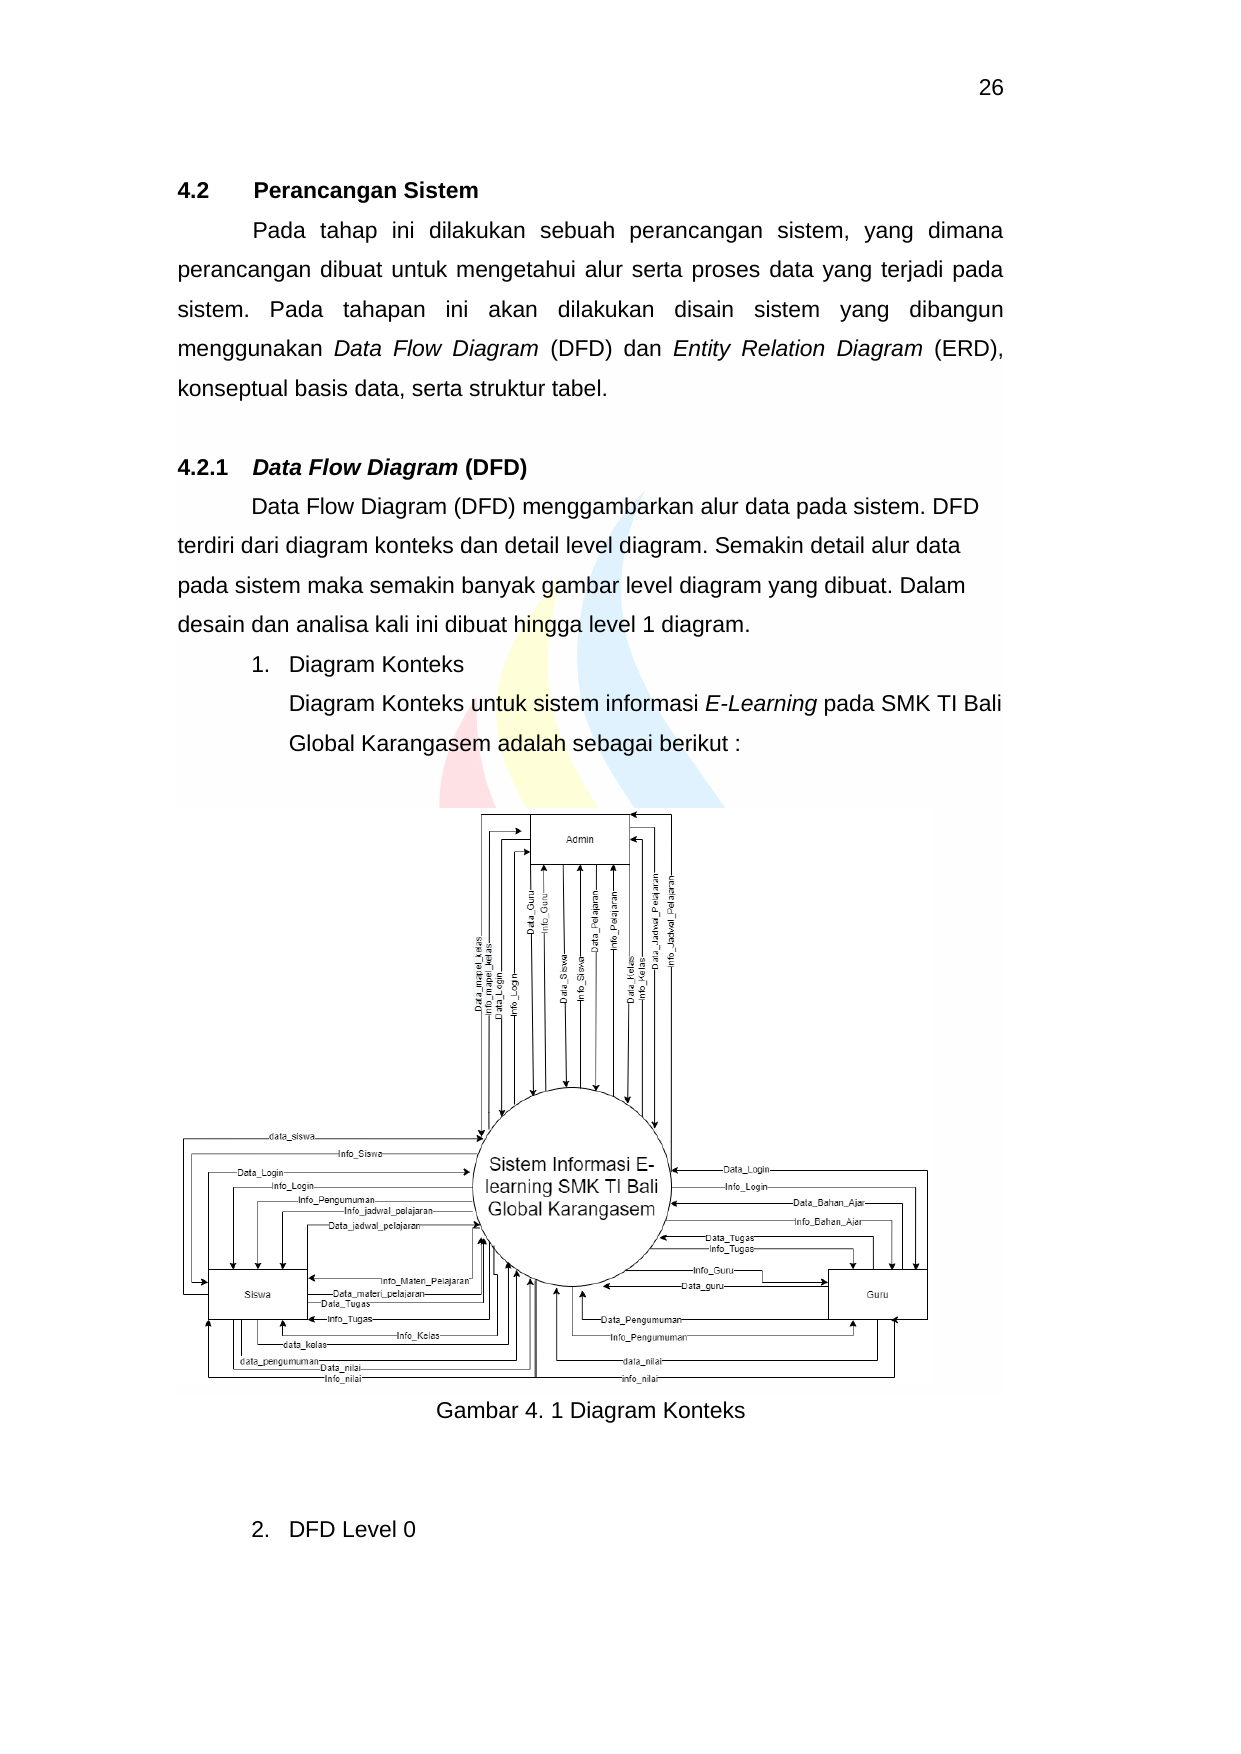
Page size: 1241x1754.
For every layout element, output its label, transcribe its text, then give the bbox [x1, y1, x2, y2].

list L [288, 690, 1004, 756]
text Gambar 4. 1 [177, 1397, 1004, 1423]
subtitle 4.2.1 [177, 453, 1004, 480]
picture [177, 808, 934, 1384]
